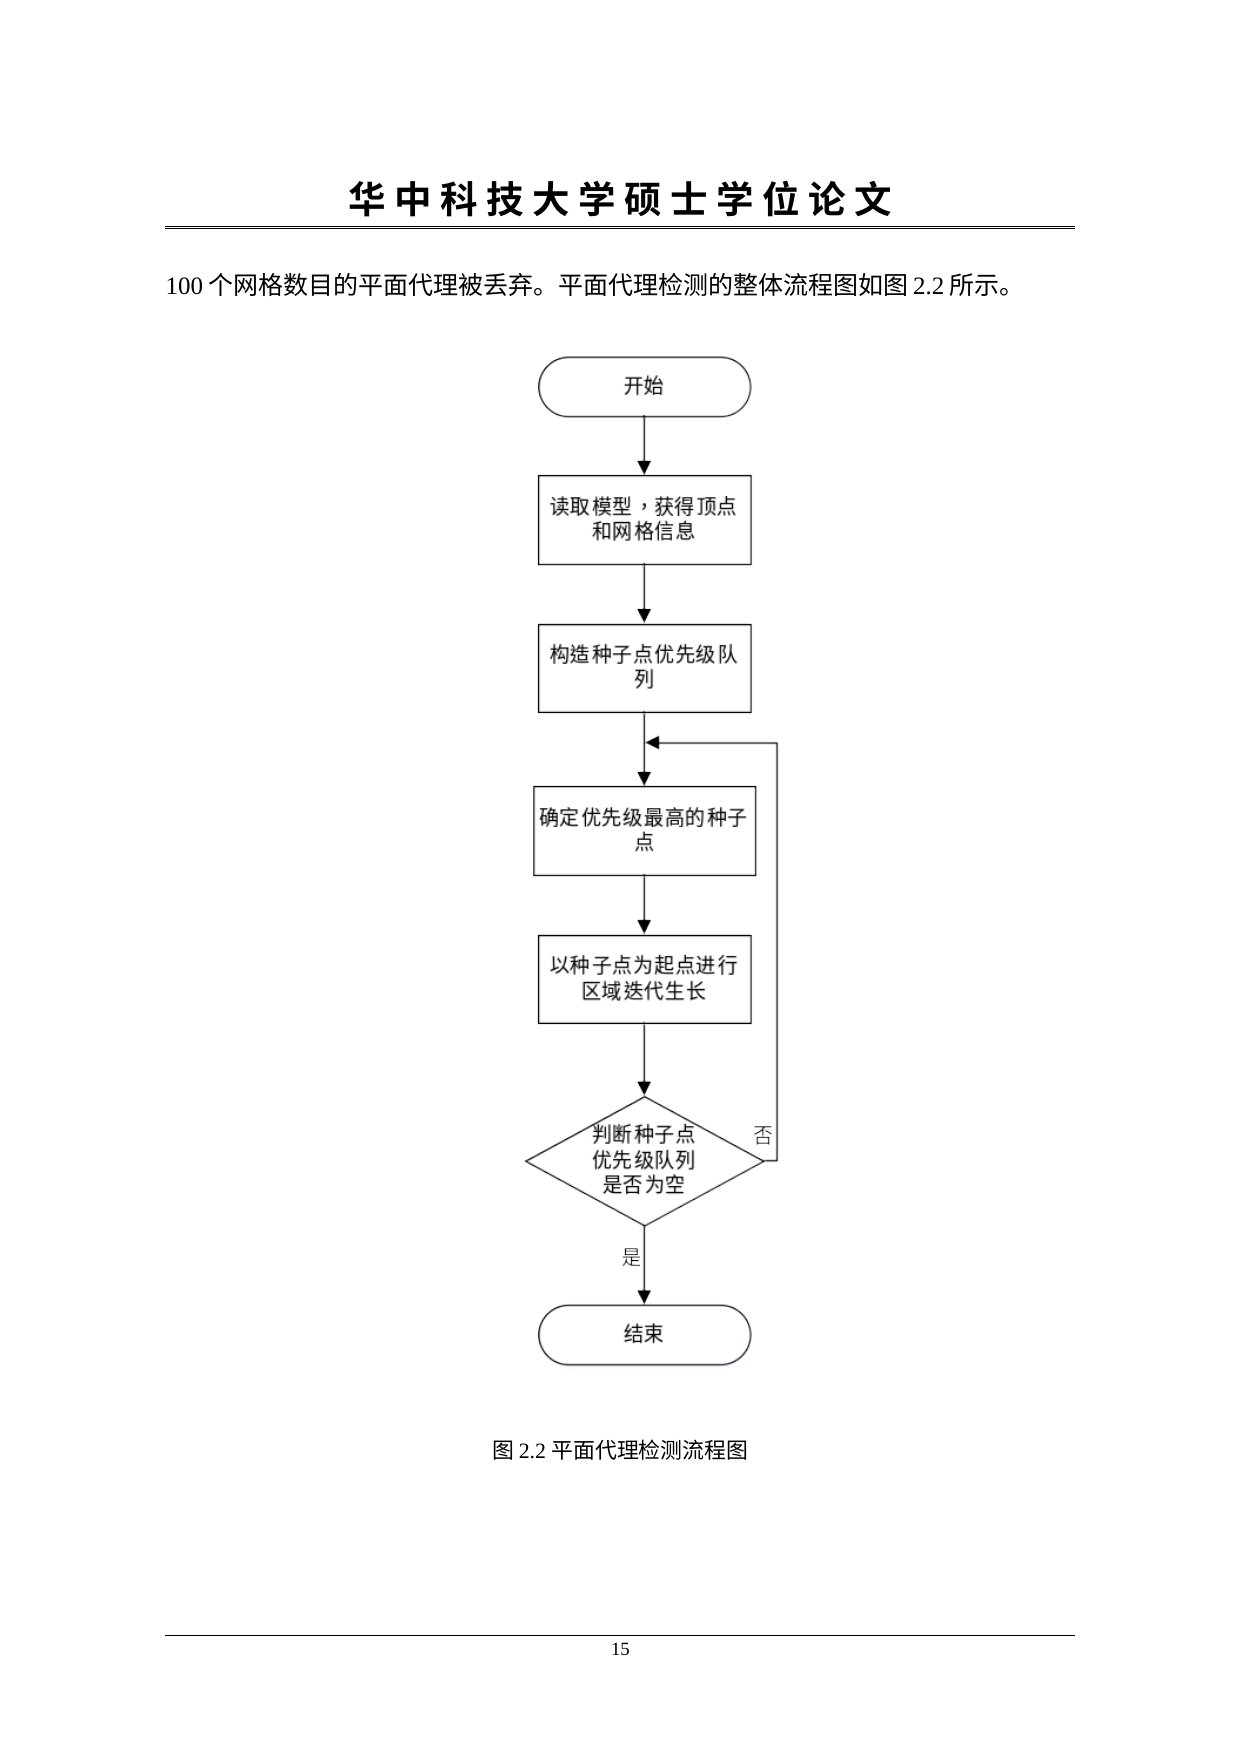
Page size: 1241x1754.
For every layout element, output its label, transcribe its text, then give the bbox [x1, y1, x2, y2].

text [165, 266, 1075, 302]
text 图2.2 平面代理检测流程图 [165, 1433, 1075, 1465]
